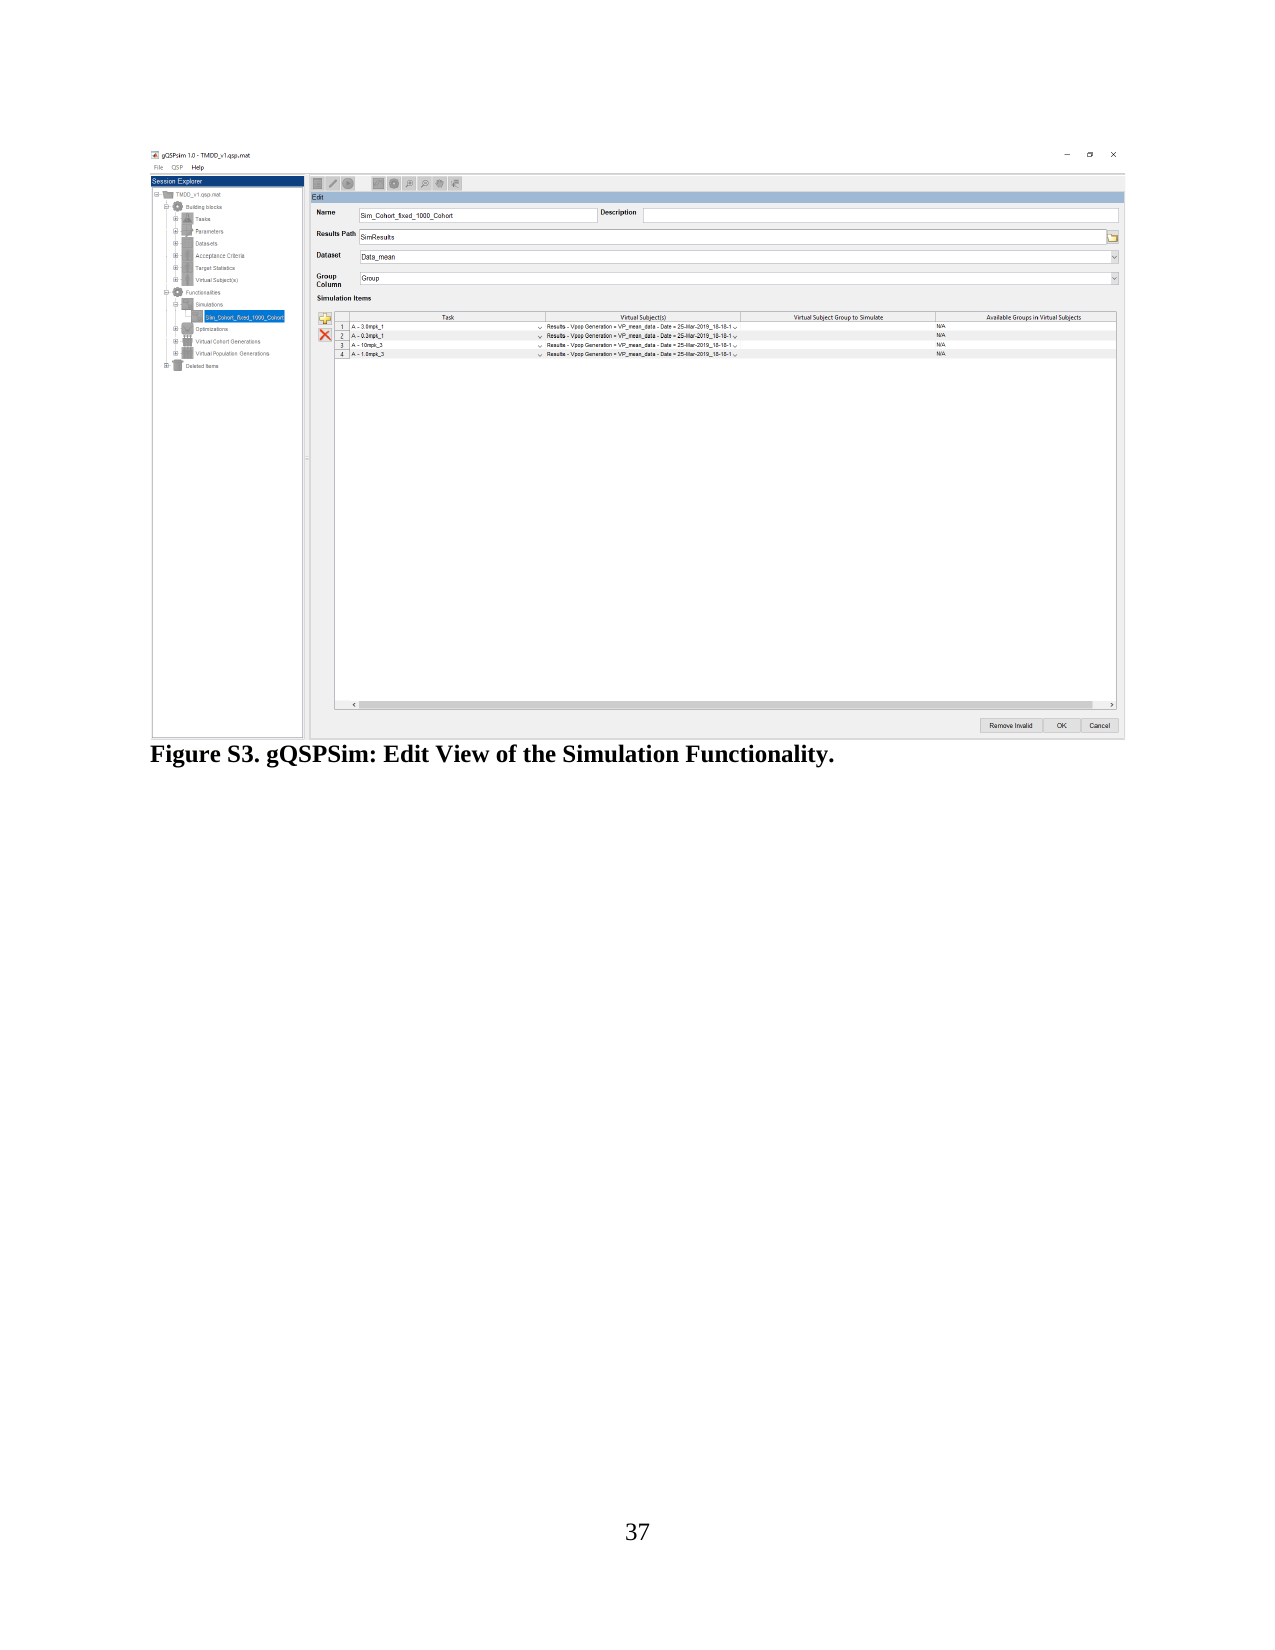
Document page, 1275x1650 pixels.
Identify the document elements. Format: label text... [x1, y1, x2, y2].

picture [150, 150, 1125, 740]
